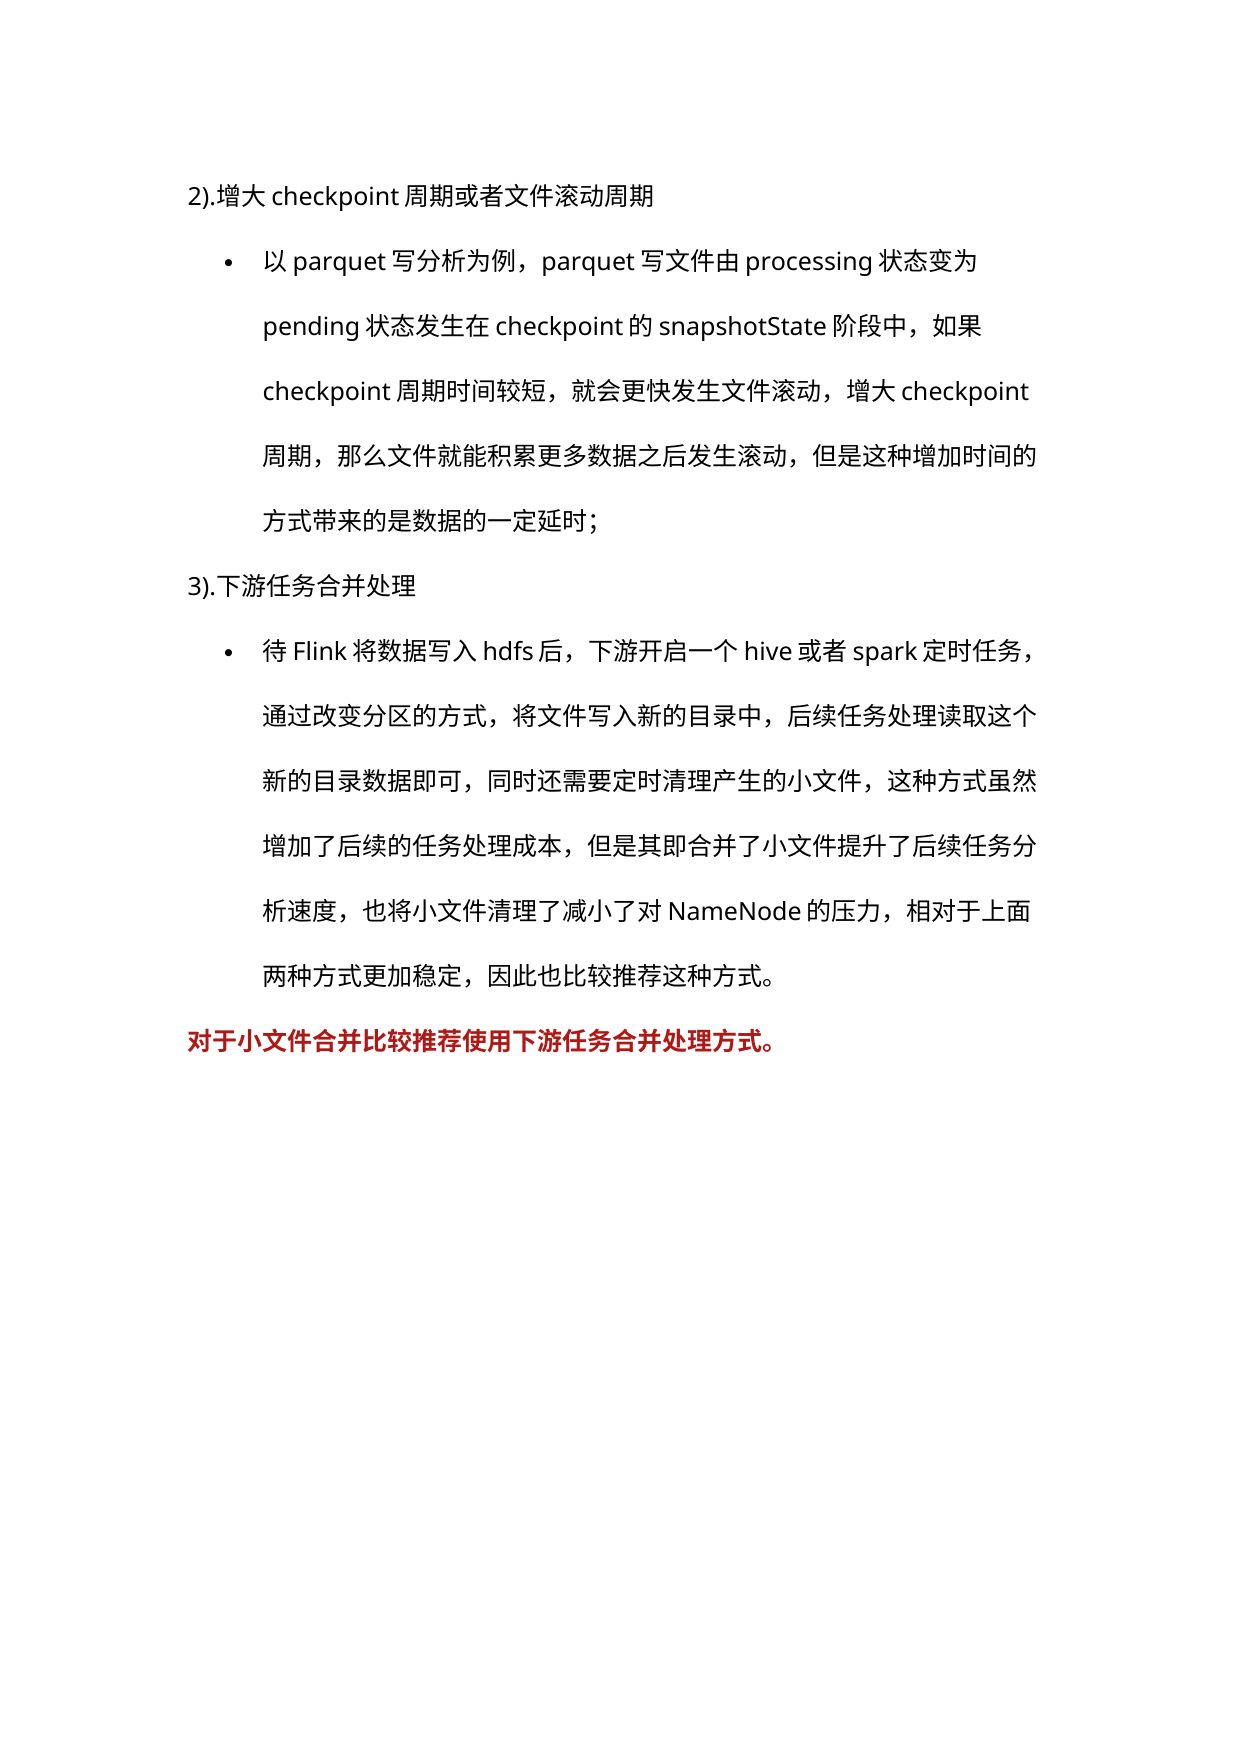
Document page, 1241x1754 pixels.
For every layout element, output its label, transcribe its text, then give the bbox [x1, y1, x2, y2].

list 待Flink将数据写入hdfs后，下游开启一个hive或者spark定时任务，通过改变分区的方式，将文件写入新的目录中，后续任务处理读取这个新的目录数据即可，同时还需要定时清理产生的小文件，这种方式虽然增加了后续的任务处理成本，但是其即合并了小文件提升了后续任务分析速度，也将小文件清理了减小了对NameNode的压力，相对于上面两种方式更加稳定，因此也比较推荐这种方式。 [225, 617, 1053, 1007]
list 以parquet写分析为例，parquet写文件由processing状态变为pending状态发生在checkpoint的snapshotState阶段中，如果checkpoint周期时间较短，就会更快发生文件滚动，增大checkpoint周期，那么文件就能积累更多数据之后发生滚动，但是这种增加时间的方式带来的是数据的一定延时； [225, 227, 1053, 552]
text 对于小文件合并比较推荐使用下游任务合并处理方式。 [187, 1007, 1053, 1072]
text 3).下游任务合并处理 [187, 552, 1053, 617]
text 2).增大checkpoint周期或者文件滚动周期 [187, 162, 1053, 227]
